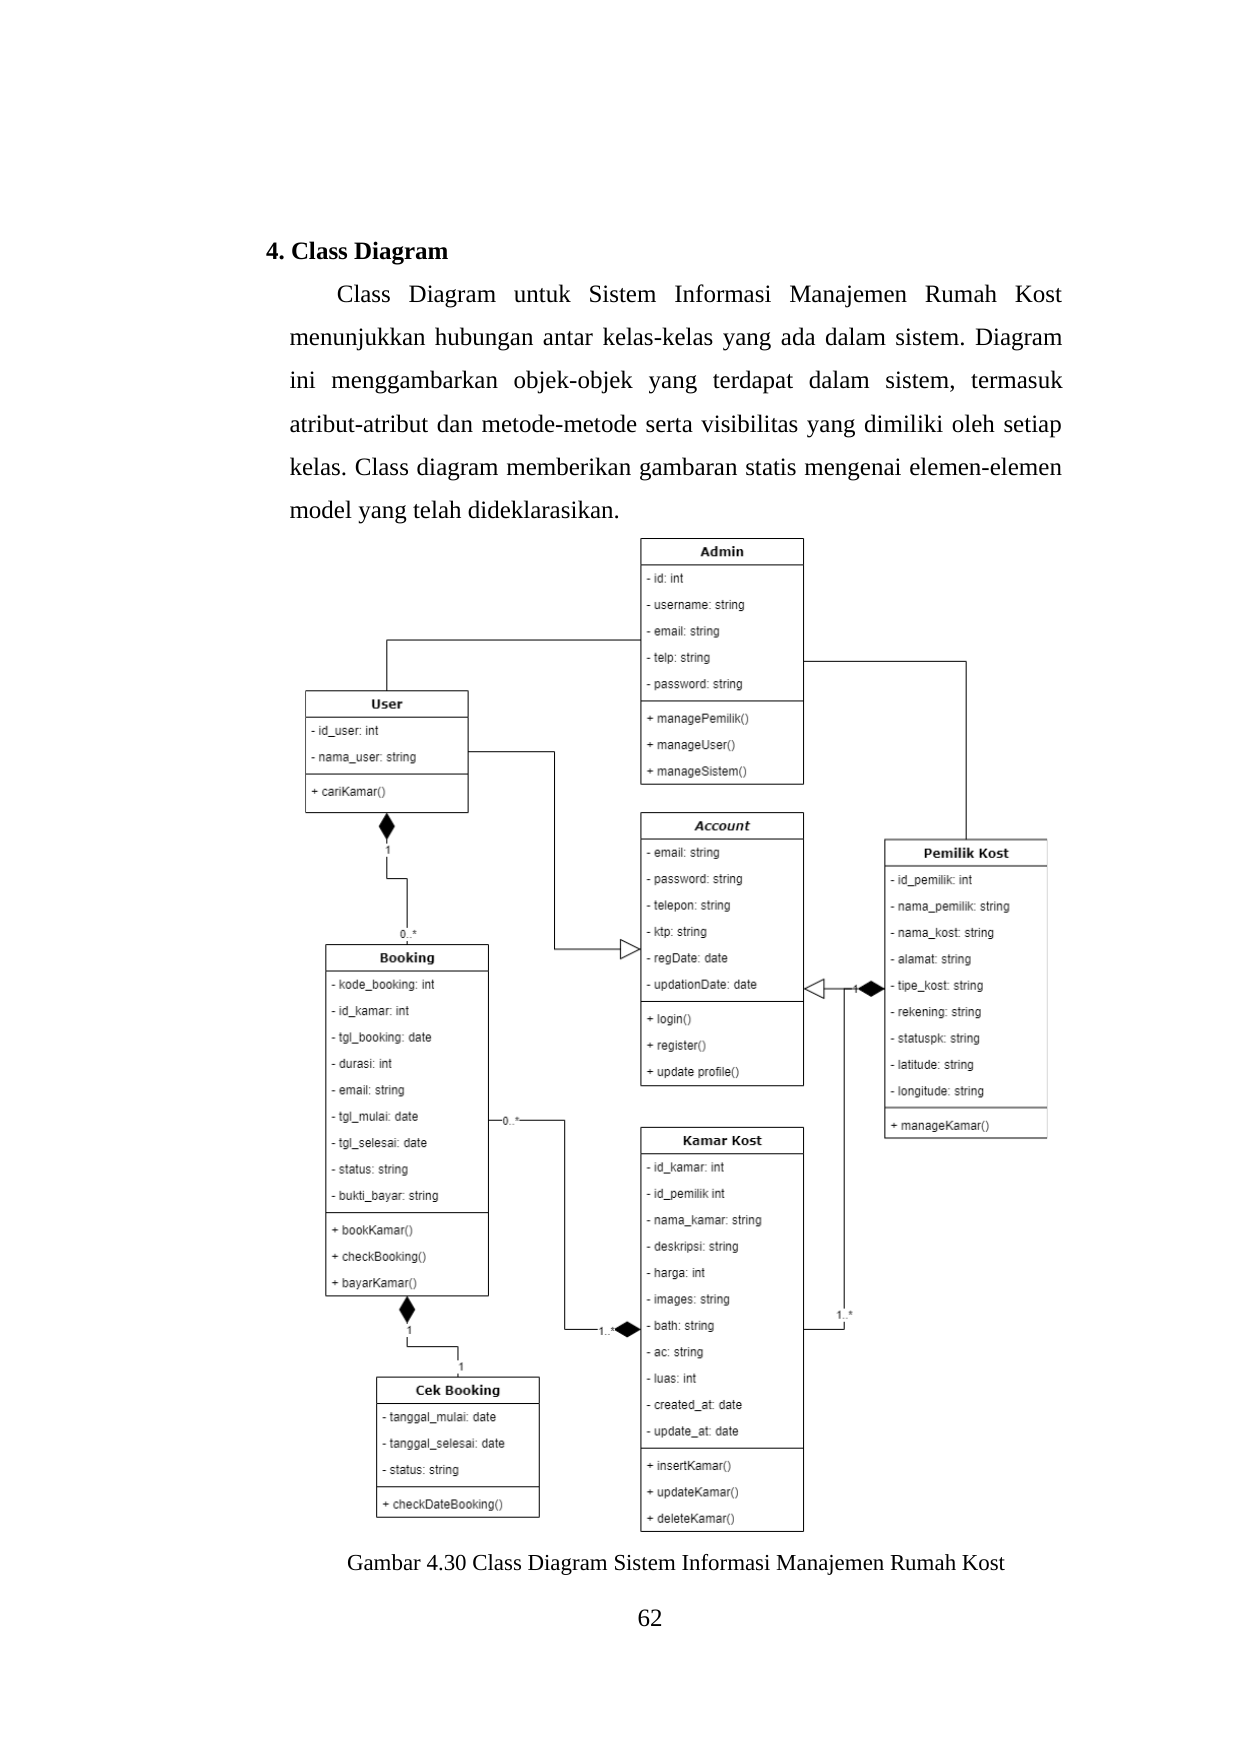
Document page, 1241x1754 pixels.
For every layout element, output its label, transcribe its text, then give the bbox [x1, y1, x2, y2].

picture [305, 538, 1048, 1535]
text Class Diagram untuk Sistem Informasi Manajemen Rumah Kost menunjukkan hubungan antar kelas-kelas yang ada dalam sistem. Diagram ini menggambarkan objek-objek yang terdapat dalam sistem, termasuk atribut-atribut dan metode-metode serta visibilitas yang dimiliki oleh setiap kelas. Class diagram memberikan gambaran statis mengenai elemen-elemen model yang telah dideklarasikan. [289, 279, 1063, 524]
subtitle Class Diagram [266, 236, 1063, 265]
text Gambar 4.30 Class Diagram Sistem Informasi Manajemen Rumah Kost [289, 1549, 1063, 1575]
